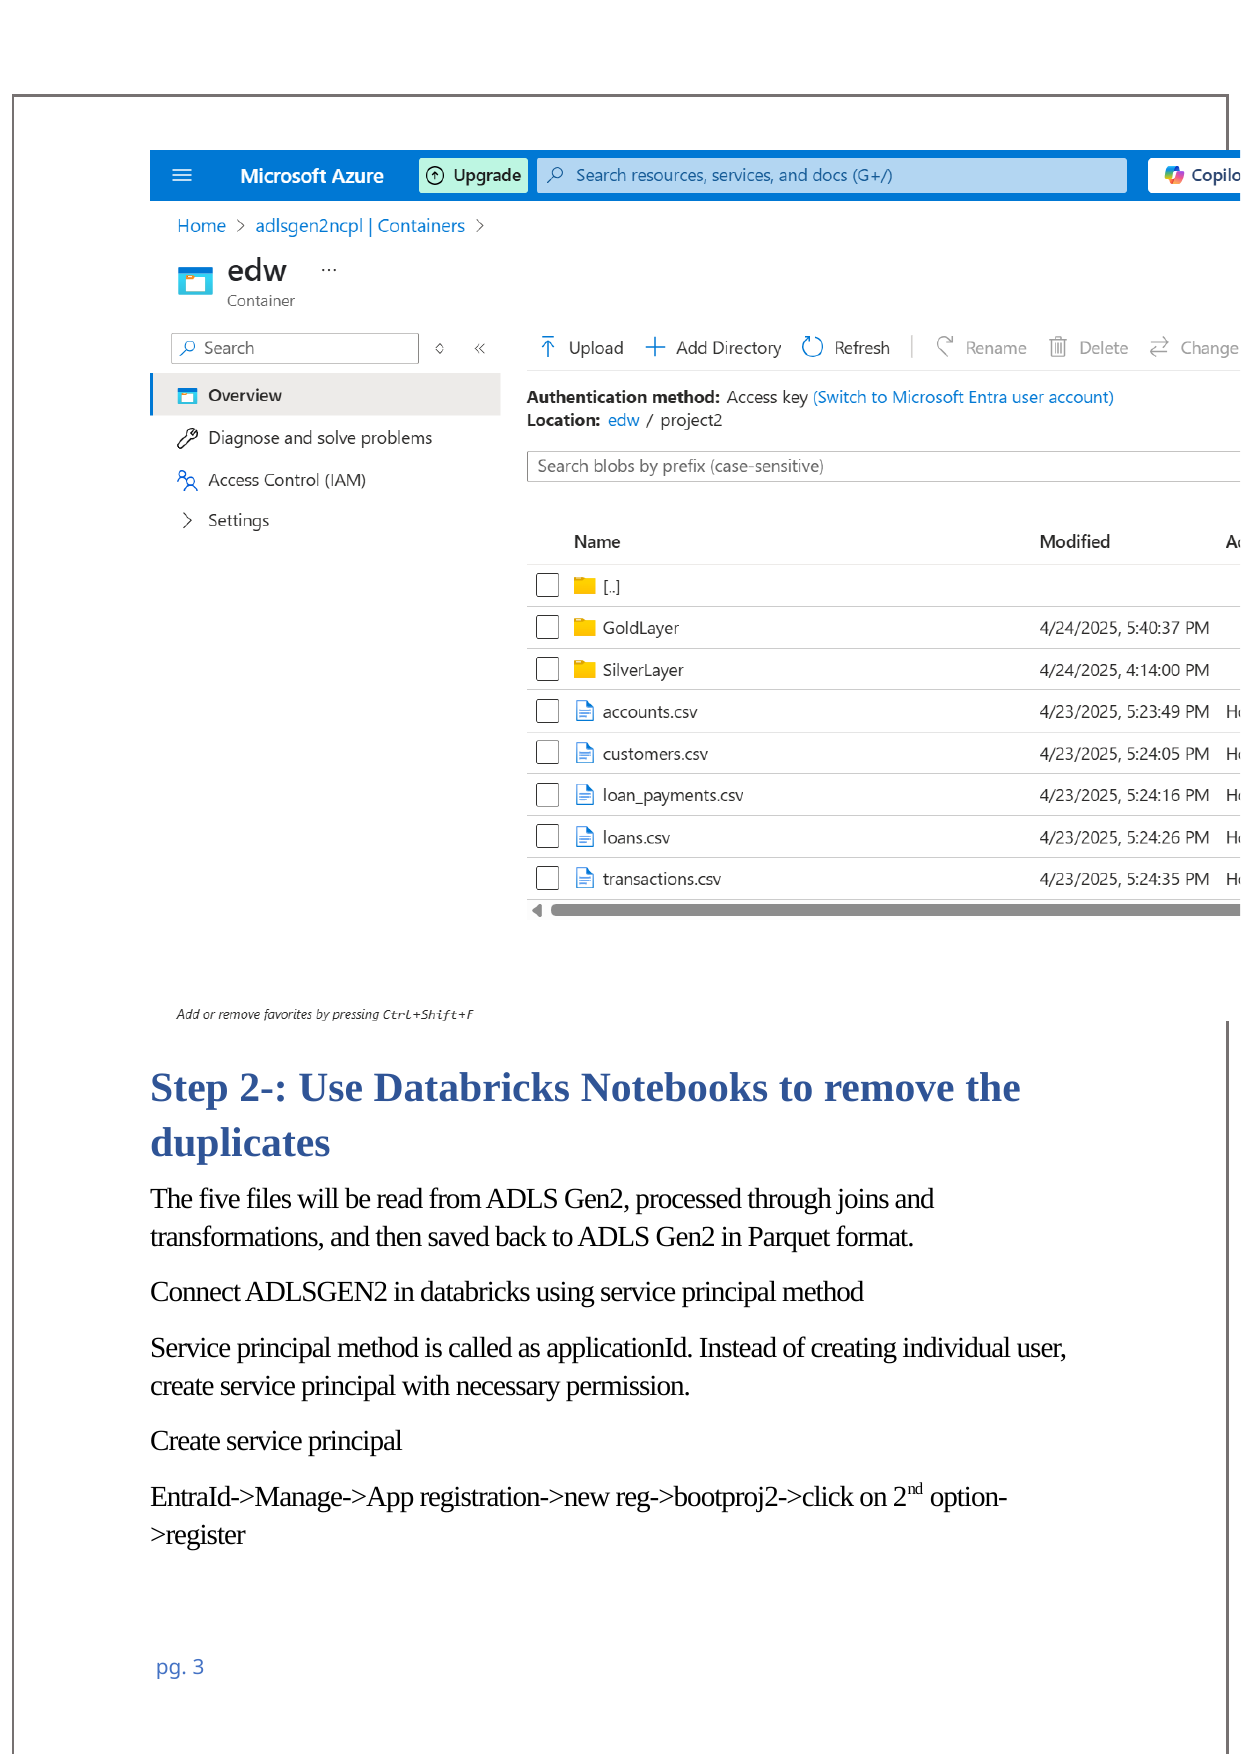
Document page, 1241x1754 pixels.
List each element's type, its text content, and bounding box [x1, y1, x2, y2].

subtitle Step 2-: Use Databricks Notebooks to remove the duplicates [150, 1062, 1090, 1165]
text EntraId->Manage->App registration->new reg->bootproj2->click on 2nd option->register [150, 1479, 1090, 1551]
picture [150, 150, 1241, 1021]
text Service principal method is called as applicationId. Instead of creating individual user, create service principal with necessary permission. [150, 1330, 1090, 1402]
text The five files will be read from ADLS Gen2, processed through joins and transformations, and then saved back to ADLS Gen2 in Parquet format. [150, 1181, 1090, 1253]
text Connect ADLSGEN2 in databricks using service principal method [150, 1274, 1090, 1308]
text Create service principal [150, 1423, 1090, 1457]
